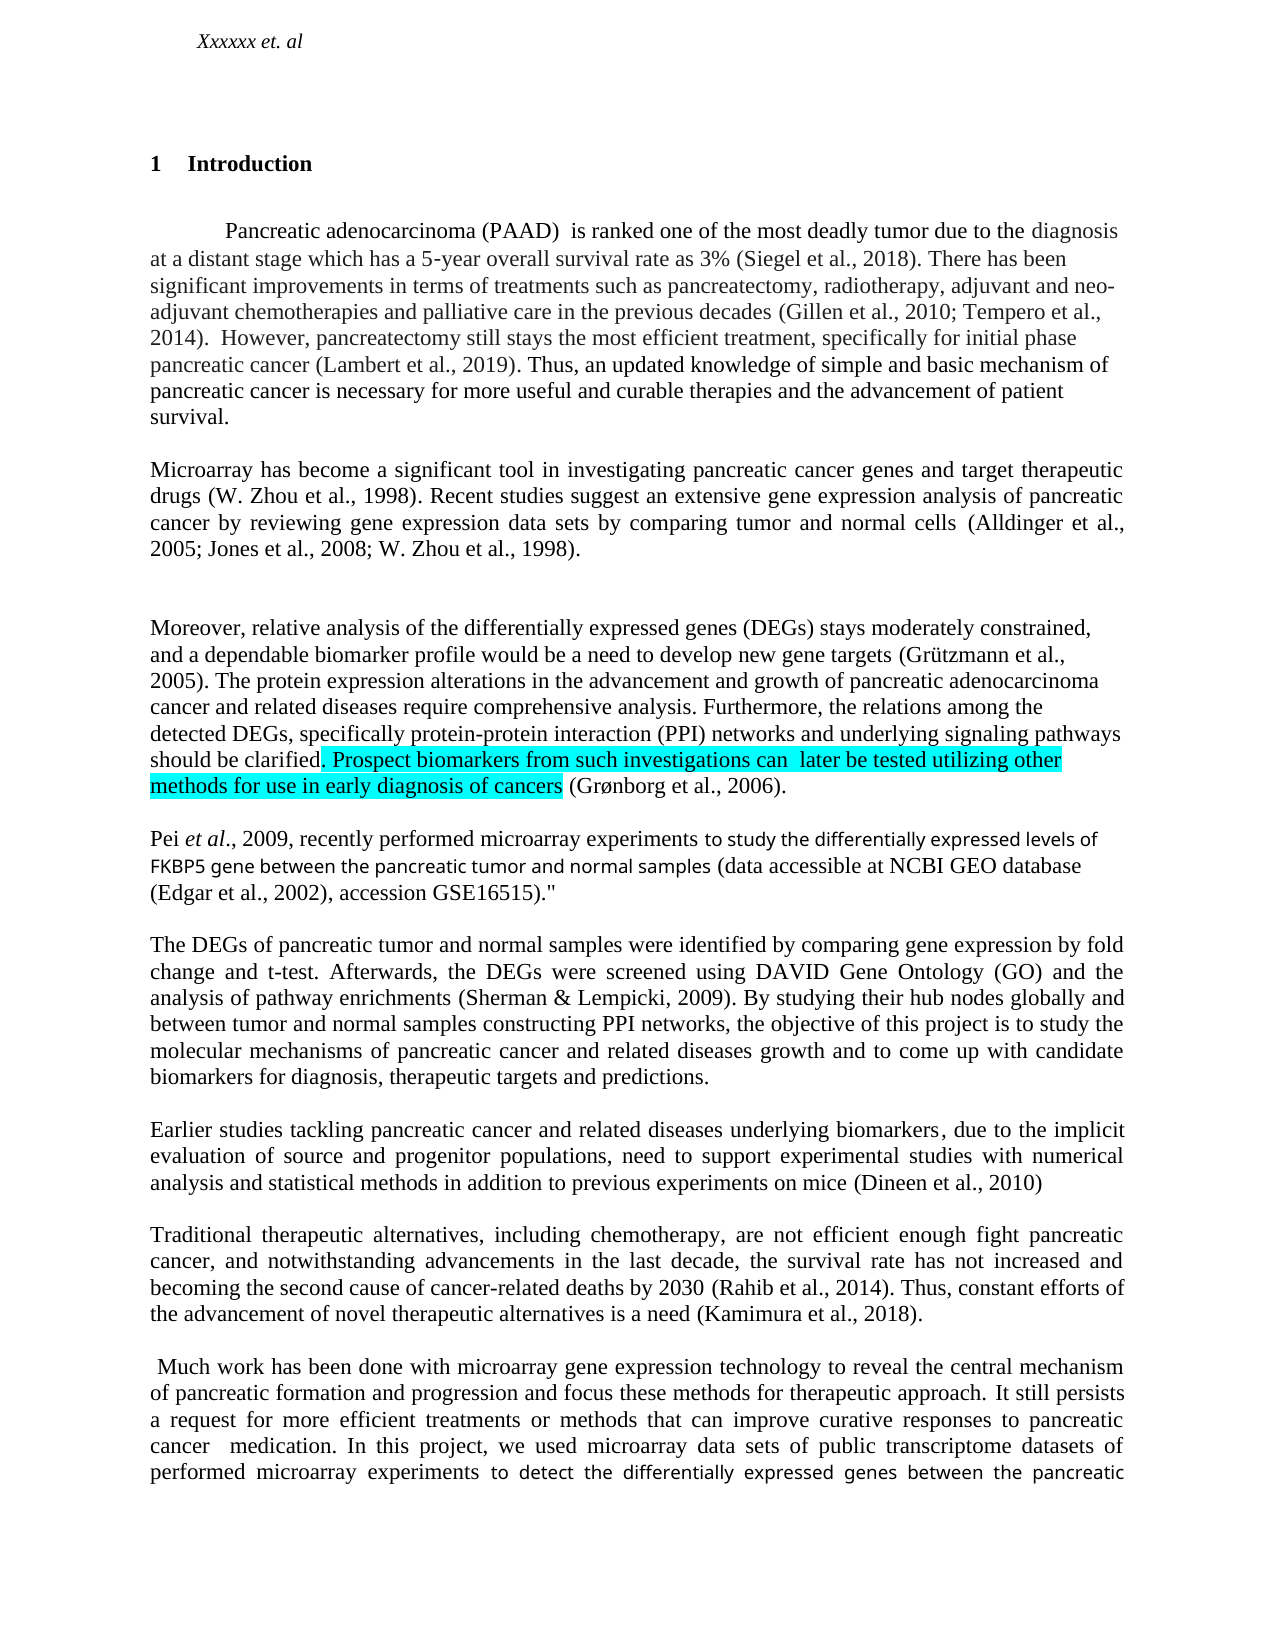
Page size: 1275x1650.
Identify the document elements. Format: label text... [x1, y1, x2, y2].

list Introduction [150, 150, 1125, 176]
text Traditional therapeutic alternatives, including chemotherapy, are not efficient enough fight pancreatic cancer, and notwithstanding advancements in the last decade, the survival rate has not increased and becoming the second cause of cancer-related deaths by 2030 (Rahib et al., 2014). Thus, constant efforts of the advancement of novel therapeutic alternatives is a need (Kamimura et al., 2018). [150, 1221, 1125, 1327]
text Microarray has become a significant tool in investigating pancreatic cancer genes and target therapeutic drugs (W. Zhou et al., 1998). Recent studies suggest an extensive gene expression analysis of pancreatic cancer by reviewing gene expression data sets by comparing tumor and normal cells (Alldinger et al., 2005; Jones et al., 2008; W. Zhou et al., 1998). [150, 456, 1125, 562]
text Moreover, relative analysis of the differentially expressed genes (DEGs) stays moderately constrained, and a dependable biomarker profile would be a need to develop new gene targets (Grützmann et al., 2005). The protein expression alterations in the advancement and growth of pancreatic adenocarcinoma cancer and related diseases require comprehensive analysis. Furthermore, the relations among the detected DEGs, specifically protein-protein interaction (PPI) networks and underlying signaling pathways should be clarified. Prospect biomarkers from such investigations can later be tested utilizing other methods for use in early diagnosis of cancers (Grønborg et al., 2006). [150, 614, 1125, 799]
text The DEGs of pancreatic tumor and normal samples were identified by comparing gene expression by fold change and t-test. Afterwards, the DEGs were screened using DAVID Gene Ontology (GO) and the analysis of pathway enrichments (Sherman & Lempicki, 2009). By studying their hub nodes globally and between tumor and normal samples constructing PPI networks, the objective of this project is to study the molecular mechanisms of pancreatic cancer and related diseases growth and to come up with candidate biomarkers for diagnosis, therapeutic targets and predictions. [150, 931, 1125, 1089]
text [150, 1353, 1125, 1485]
text Pei et al., 2009, recently performed microarray experiments to study the differentially expressed levels of FKBP5 gene between the pancreatic tumor and normal samples (data accessible at NCBI GEO database (Edgar et al., 2002), accession GSE16515)." [150, 825, 1125, 905]
text Earlier studies tackling pancreatic cancer and related diseases underlying biomarkers, due to the implicit evaluation of source and progenitor populations, need to support experimental studies with numerical analysis and statistical methods in addition to previous experiments on mice (Dineen et al., 2010) [150, 1116, 1125, 1195]
text Pancreatic adenocarcinoma (PAAD) is ranked one of the most deadly tumor due to the diagnosis at a distant stage which has a 5‐year overall survival rate as 3% (Siegel et al., 2018). There has been significant improvements in terms of treatments such as pancreatectomy, radiotherapy, adjuvant and neo-adjuvant chemotherapies and palliative care in the previous decades (Gillen et al., 2010; Tempero et al., 2014). However, pancreatectomy still stays the most efficient treatment, specifically for initial phase pancreatic cancer (Lambert et al., 2019). Thus, an updated knowledge of simple and basic mechanism of pancreatic cancer is necessary for more useful and curable therapies and the advancement of patient survival. [150, 218, 1125, 430]
